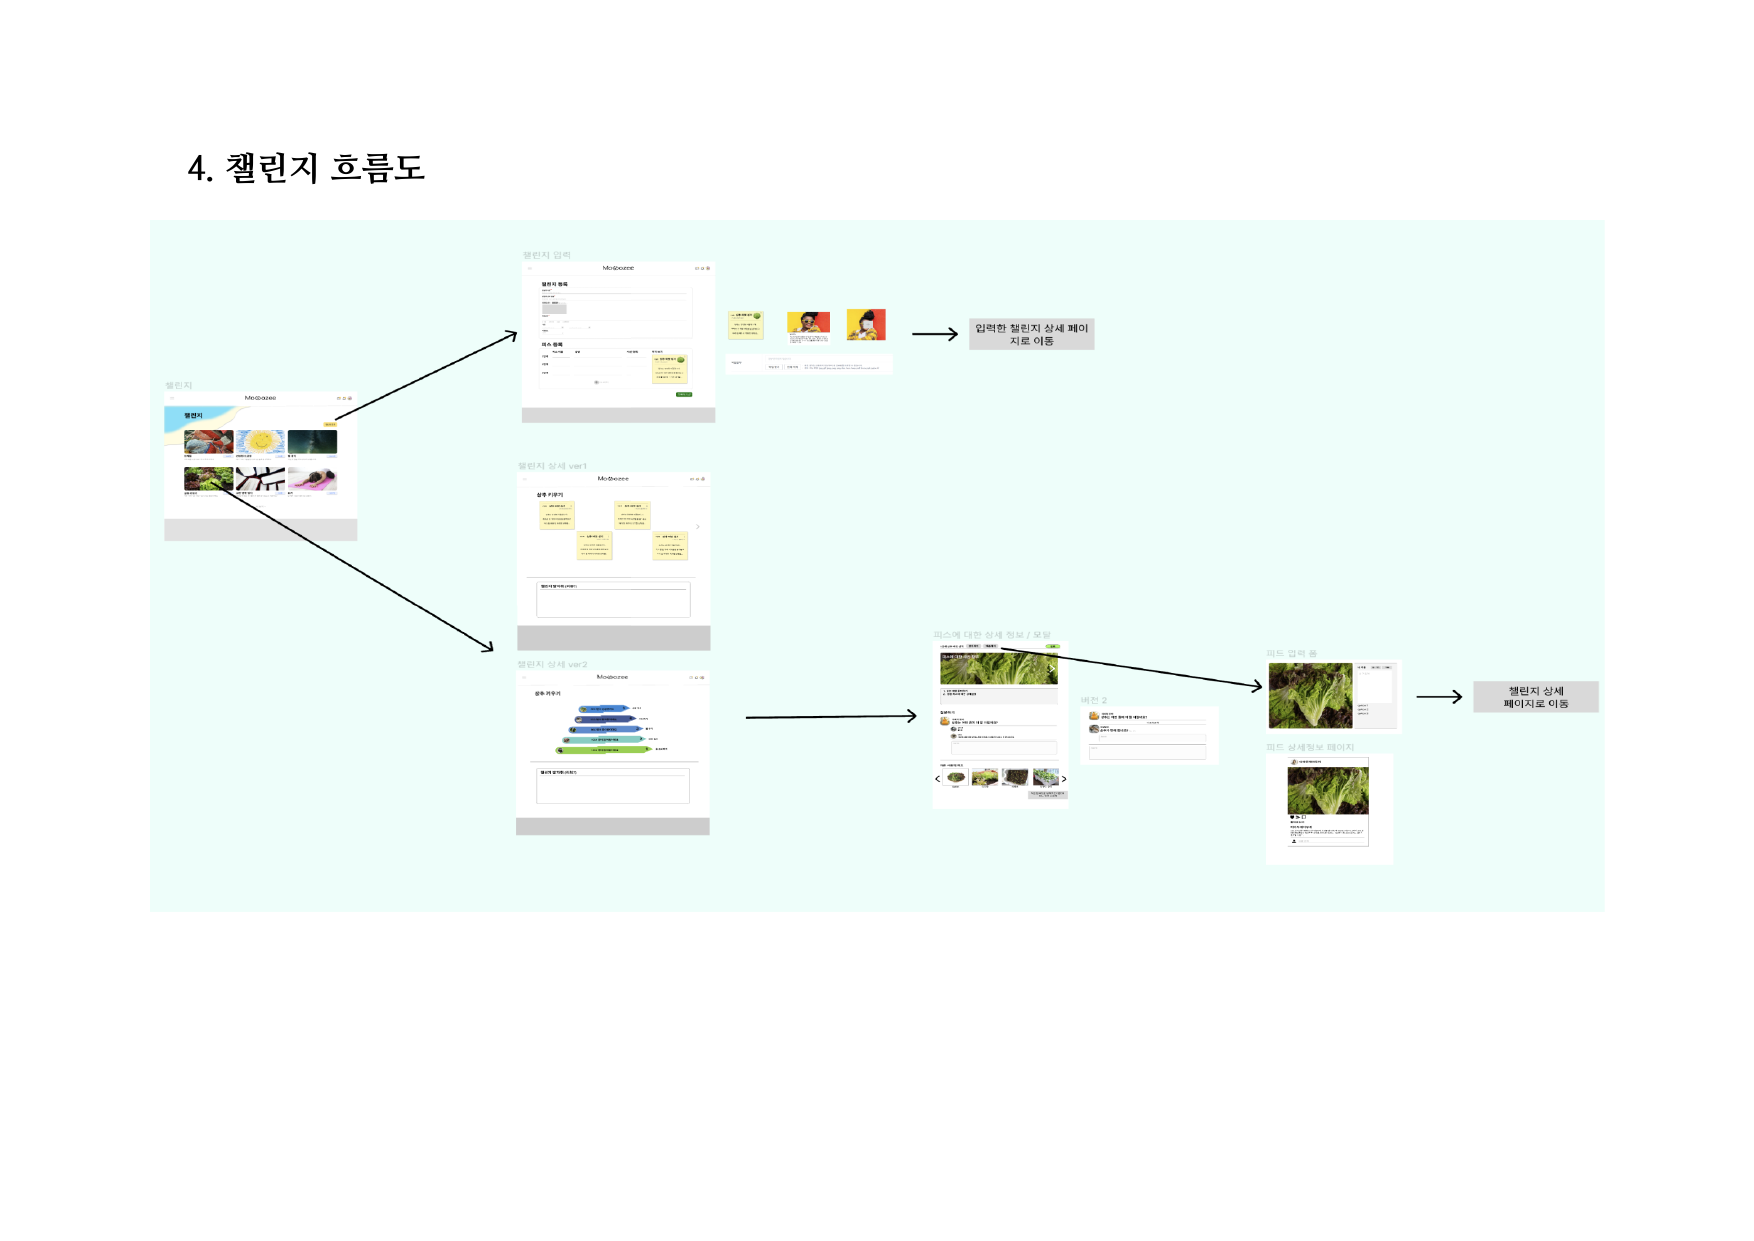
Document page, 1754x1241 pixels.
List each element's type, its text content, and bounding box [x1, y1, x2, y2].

subtitle 챌린지 흐름도 [187, 150, 1604, 188]
picture [150, 220, 1605, 912]
